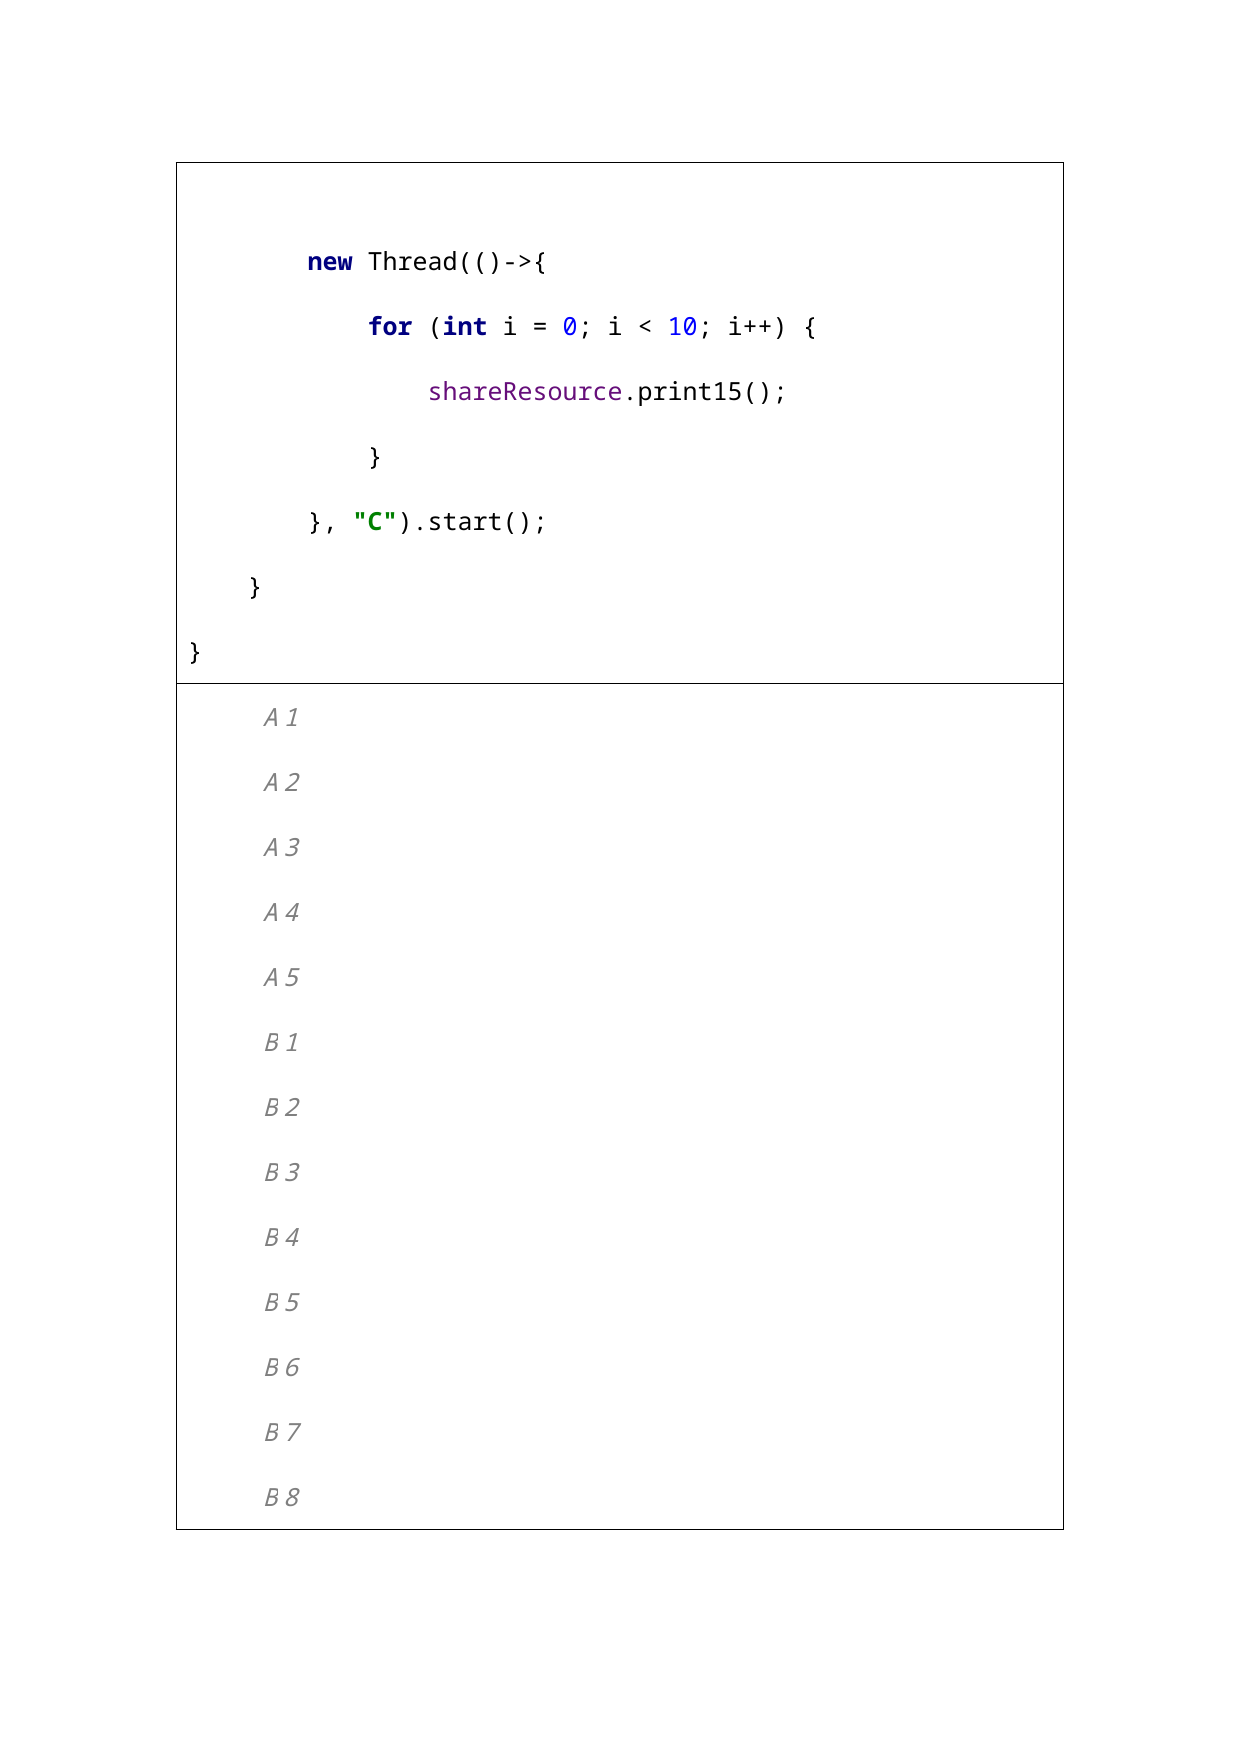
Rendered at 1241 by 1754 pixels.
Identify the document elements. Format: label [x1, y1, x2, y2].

table_cell [1053, 684, 1063, 1529]
table_cell [177, 684, 187, 1529]
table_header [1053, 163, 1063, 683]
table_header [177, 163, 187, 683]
